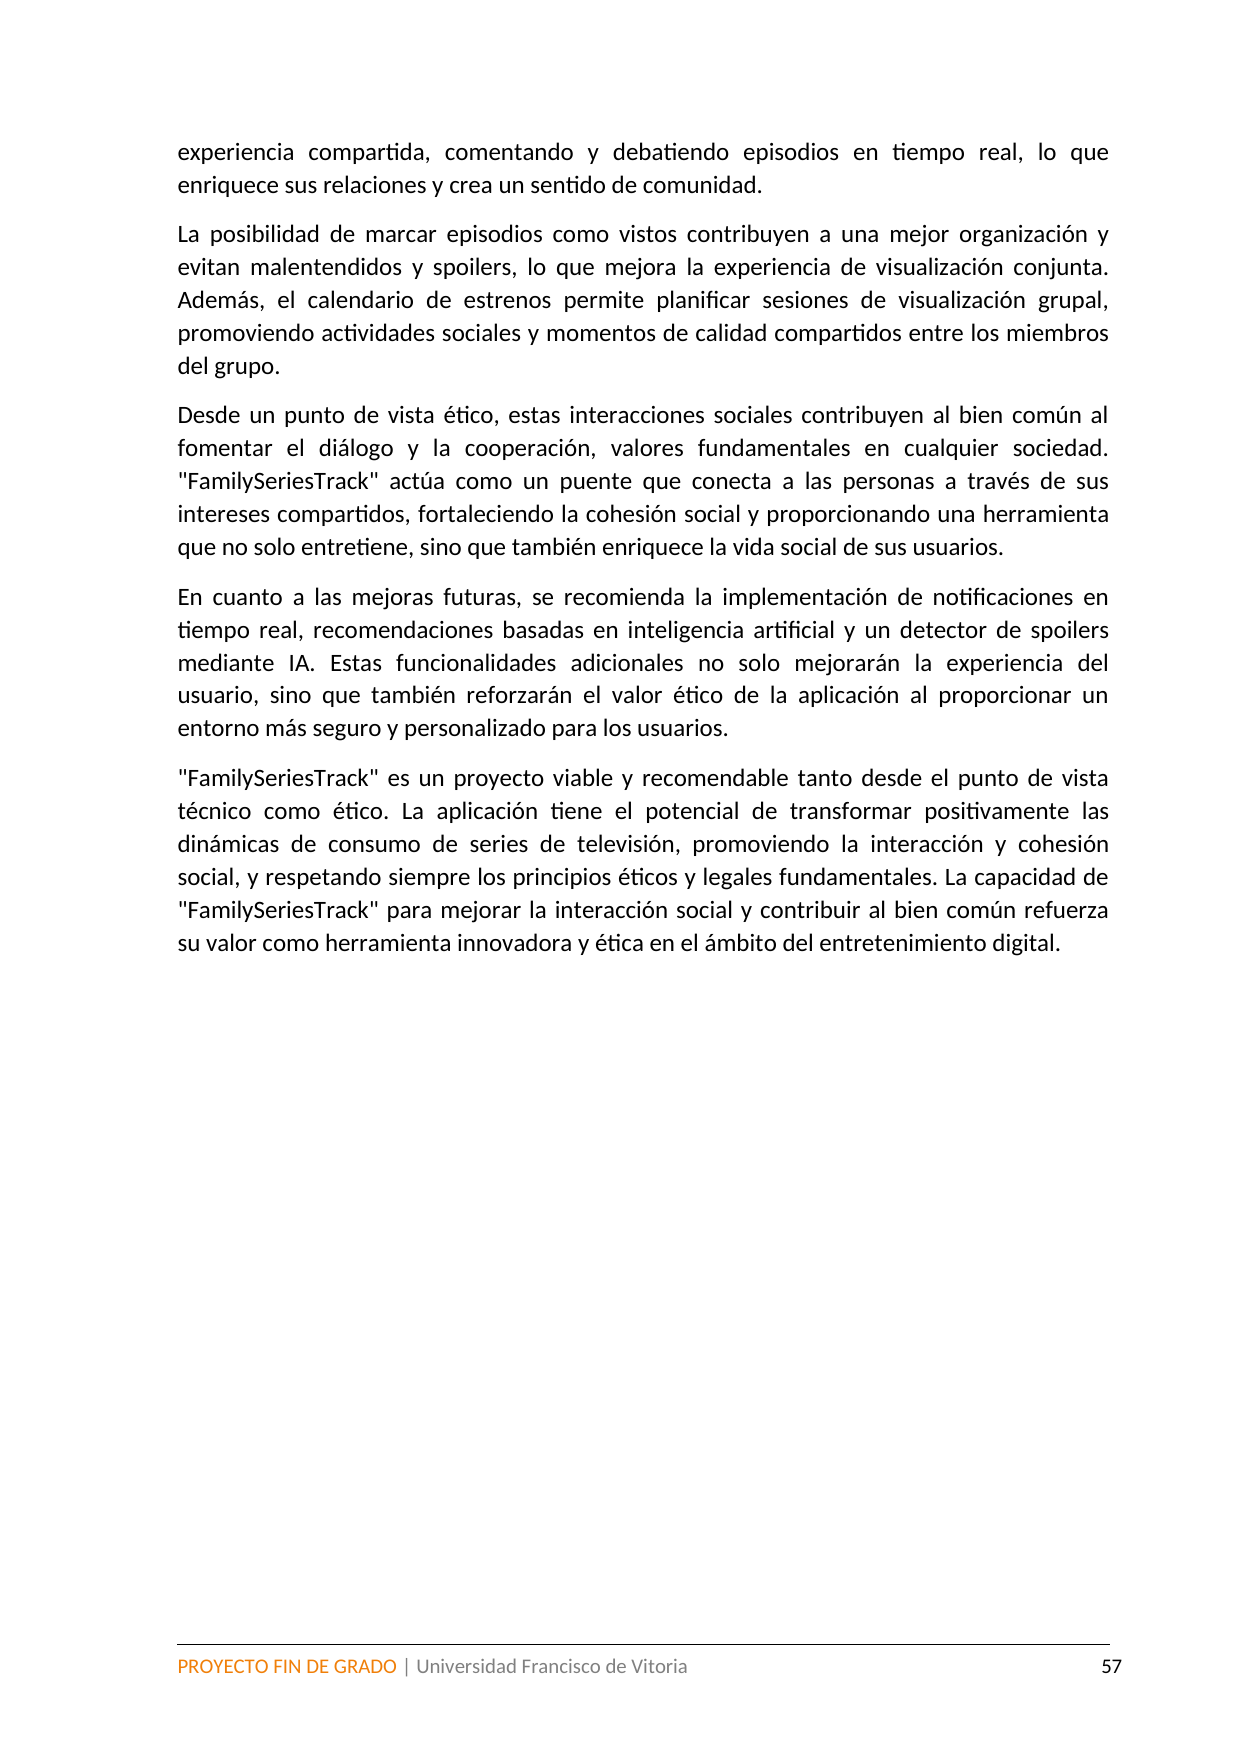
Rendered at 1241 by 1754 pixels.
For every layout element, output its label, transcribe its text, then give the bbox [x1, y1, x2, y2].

text La posibilidad de marcar episodios como vistos contribuyen a una mejor organización y evitan malentendidos y spoilers, lo que mejora la experiencia de visualización conjunta. Además, el calendario de estrenos permite planificar sesiones de visualización grupal, promoviendo actividades sociales y momentos de calidad compartidos entre los miembros del grupo. [177, 218, 1110, 381]
text En cuanto a las mejoras futuras, se recomienda la implementación de notificaciones en tiempo real, recomendaciones basadas en inteligencia artificial y un detector de spoilers mediante IA. Estas funcionalidades adicionales no solo mejorarán la experiencia del usuario, sino que también reforzarán el valor ético de la aplicación al proporcionar un entorno más seguro y personalizado para los usuarios. [177, 581, 1110, 743]
text Desde un punto de vista ético, estas interacciones sociales contribuyen al bien común al fomentar el diálogo y la cooperación, valores fundamentales en cualquier sociedad. "FamilySeriesTrack" actúa como un puente que conecta a las personas a través de sus intereses compartidos, fortaleciendo la cohesión social y proporcionando una herramienta que no solo entretiene, sino que también enriquece la vida social de sus usuarios. [177, 399, 1110, 562]
text "FamilySeriesTrack" es un proyecto viable y recomendable tanto desde el punto de vista técnico como ético. La aplicación tiene el potencial de transformar positivamente las dinámicas de consumo de series de televisión, promoviendo la interacción y cohesión social, y respetando siempre los principios éticos y legales fundamentales. La capacidad de "FamilySeriesTrack" para mejorar la interacción social y contribuir al bien común refuerza su valor como herramienta innovadora y ética en el ámbito del entretenimiento digital. [177, 762, 1110, 957]
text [177, 136, 1110, 199]
